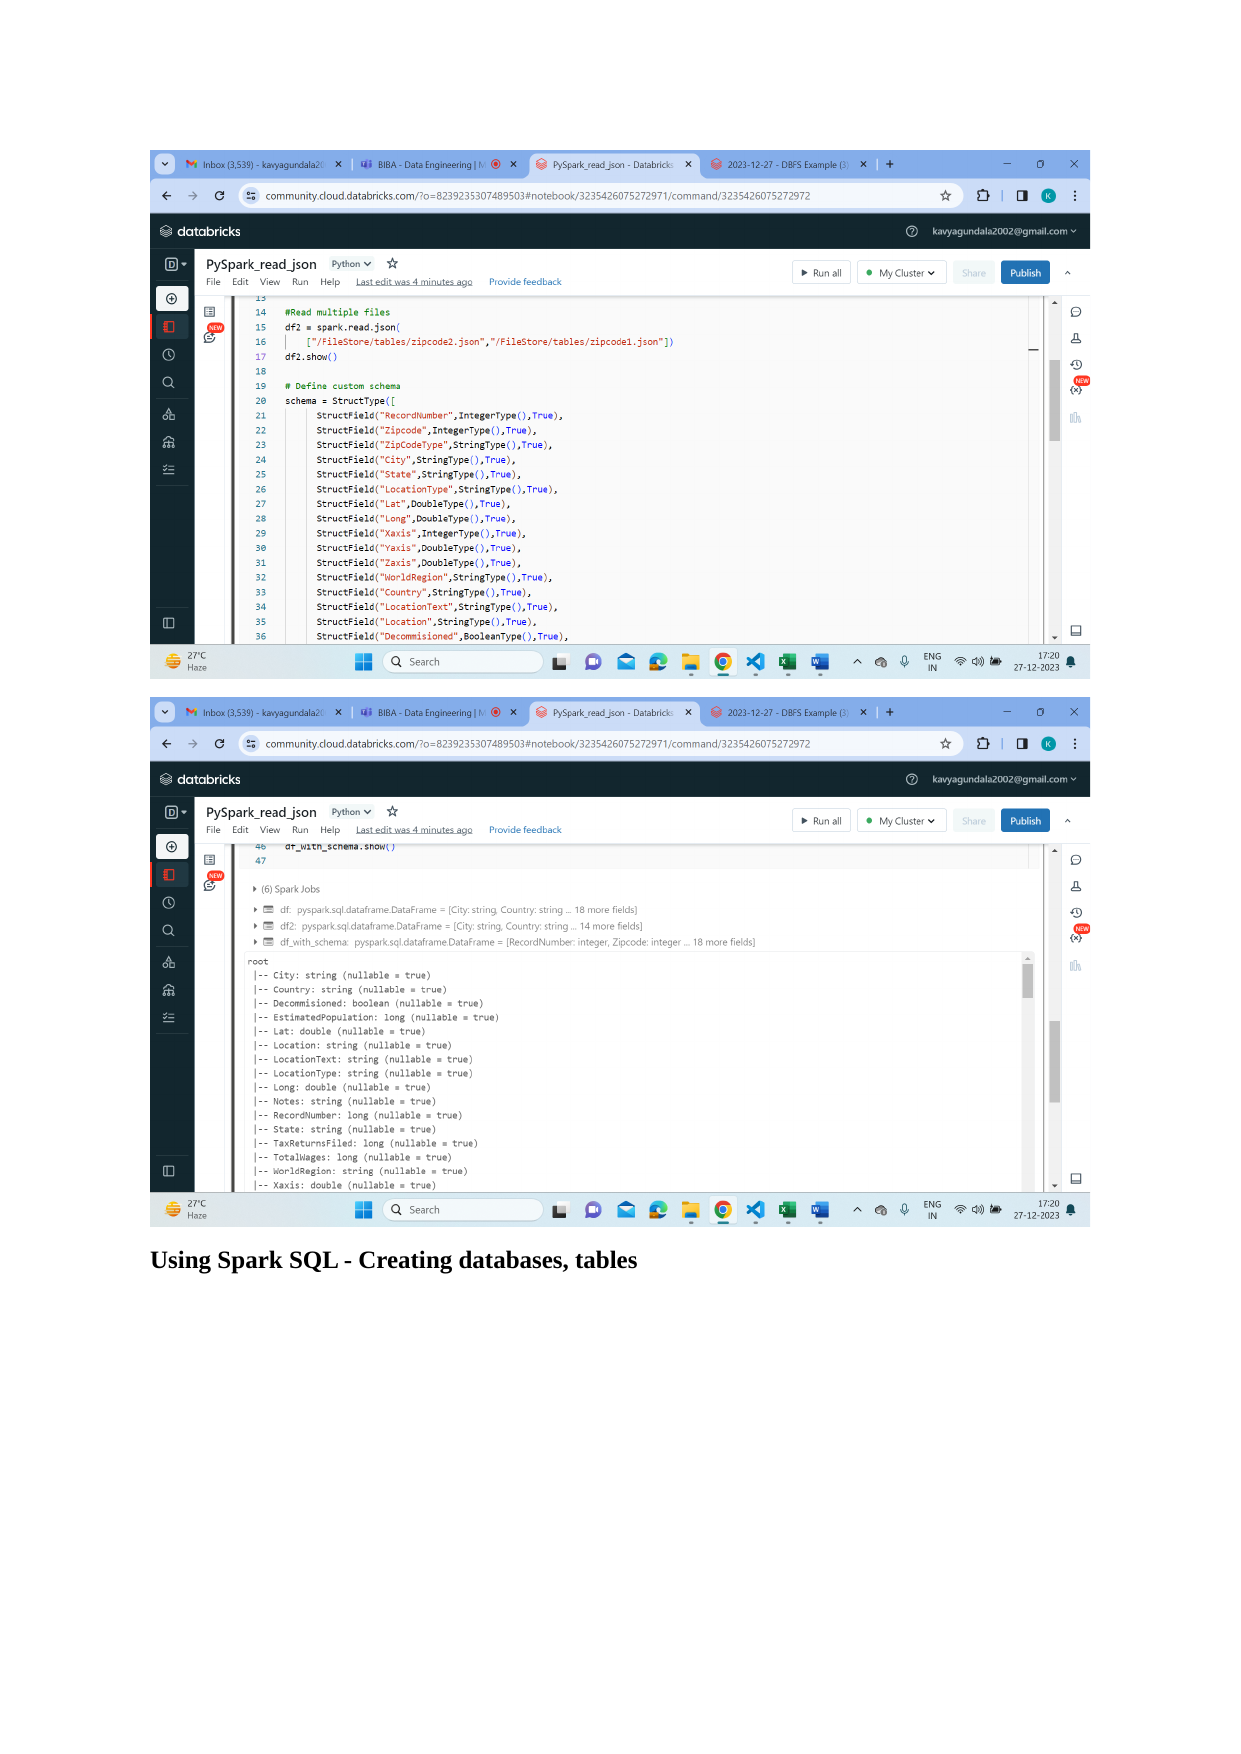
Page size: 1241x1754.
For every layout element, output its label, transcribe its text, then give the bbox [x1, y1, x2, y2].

text Using Spark SQL - Creating databases, tables [150, 1245, 1090, 1274]
picture [150, 697, 1091, 1227]
picture [150, 150, 1091, 679]
